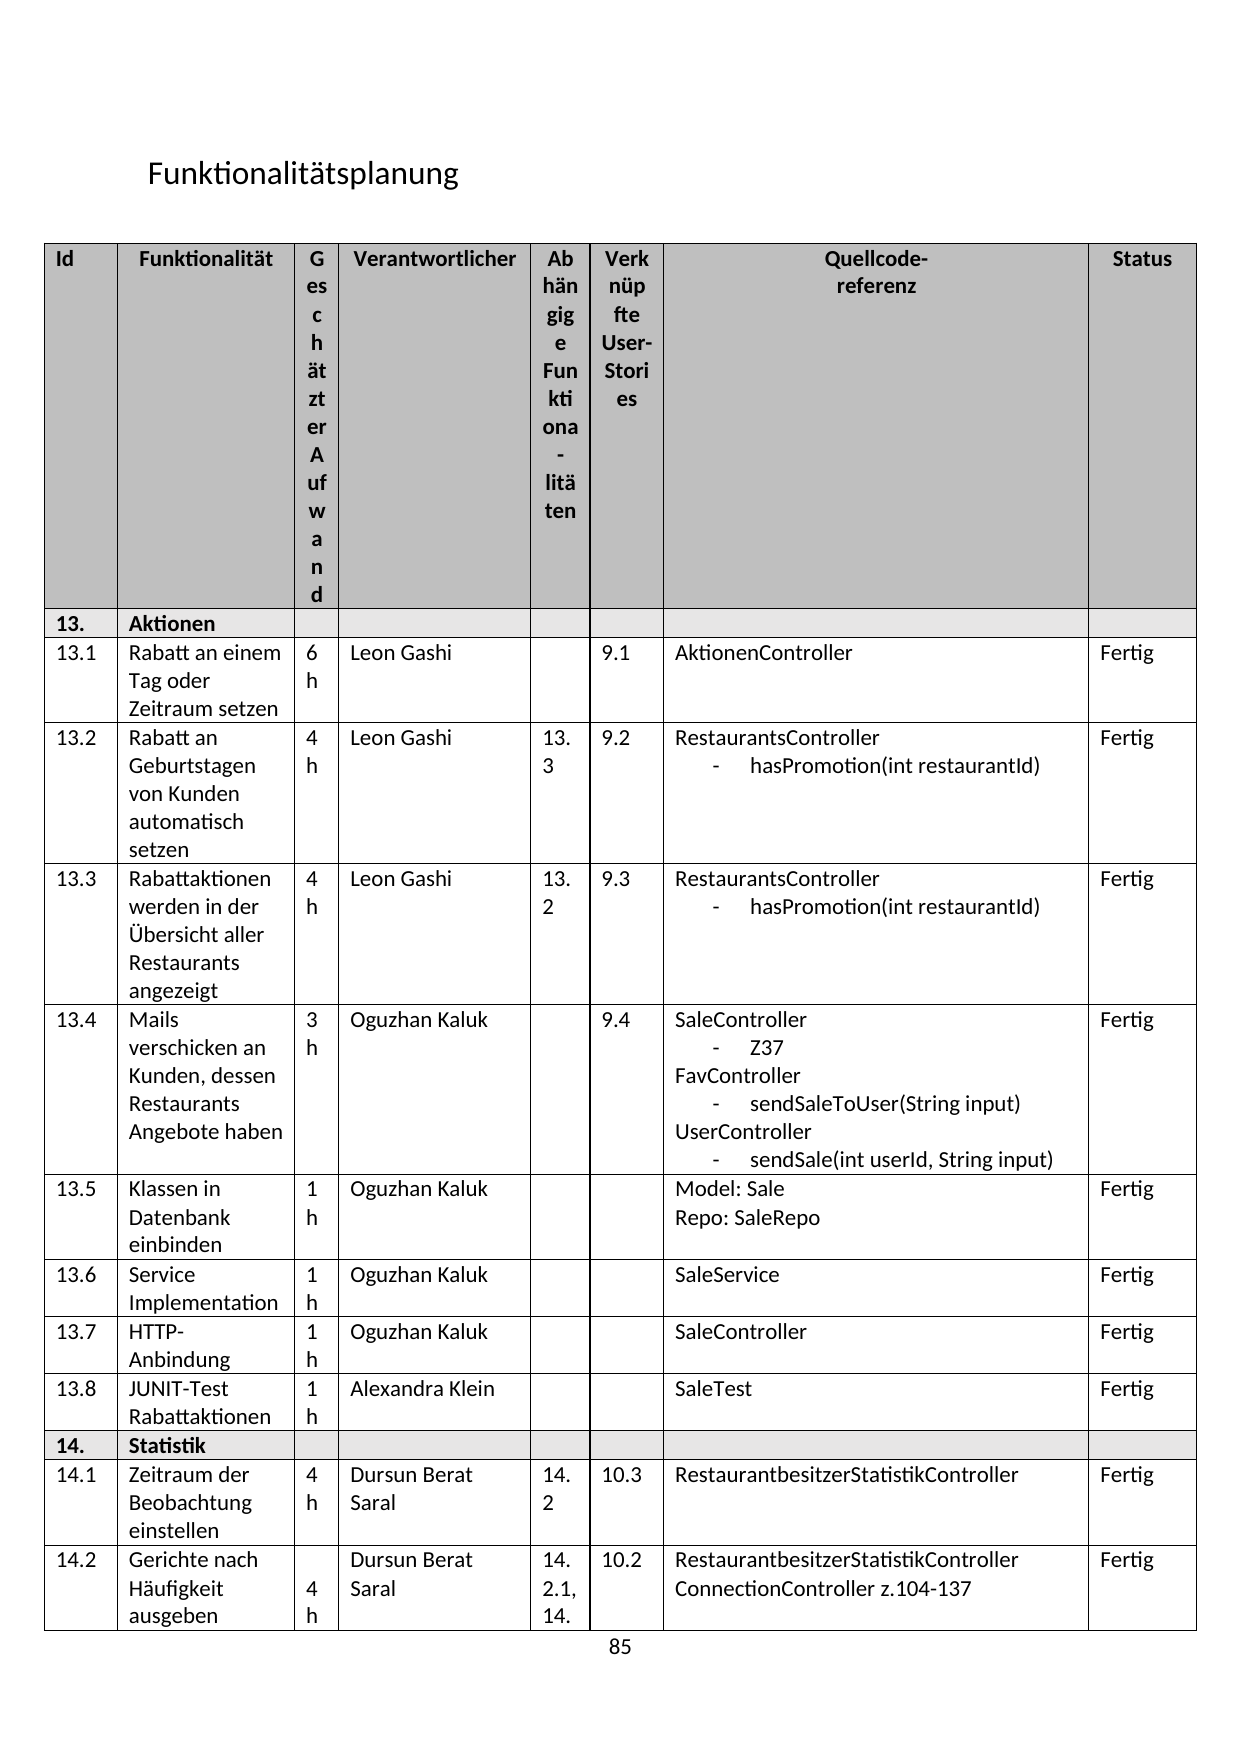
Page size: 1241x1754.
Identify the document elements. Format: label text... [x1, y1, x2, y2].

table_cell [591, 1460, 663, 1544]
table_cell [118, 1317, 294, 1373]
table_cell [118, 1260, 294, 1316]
table_header Id [45, 244, 117, 608]
table_header Geschätzter Aufwand [295, 244, 338, 608]
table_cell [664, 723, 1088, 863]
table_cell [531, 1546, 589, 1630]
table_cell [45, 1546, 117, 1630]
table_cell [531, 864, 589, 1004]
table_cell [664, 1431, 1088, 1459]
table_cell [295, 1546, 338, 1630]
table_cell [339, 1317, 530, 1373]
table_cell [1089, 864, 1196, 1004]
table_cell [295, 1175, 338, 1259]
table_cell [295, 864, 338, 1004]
table_cell [531, 638, 589, 722]
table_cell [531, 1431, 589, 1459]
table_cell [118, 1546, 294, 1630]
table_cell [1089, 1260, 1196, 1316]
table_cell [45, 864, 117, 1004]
table_cell Rabatt an Geburtstagen von Kunden automatisch setzen [118, 723, 294, 863]
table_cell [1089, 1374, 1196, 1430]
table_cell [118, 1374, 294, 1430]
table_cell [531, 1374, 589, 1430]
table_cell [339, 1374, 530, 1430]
table_header Abhängige Funktiona-litäten [531, 244, 589, 608]
table_cell 9.1 [591, 638, 663, 722]
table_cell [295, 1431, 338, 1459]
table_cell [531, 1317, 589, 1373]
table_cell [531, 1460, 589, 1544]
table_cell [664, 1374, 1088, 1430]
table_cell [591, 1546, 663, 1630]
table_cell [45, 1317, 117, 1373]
table_cell [1089, 609, 1196, 637]
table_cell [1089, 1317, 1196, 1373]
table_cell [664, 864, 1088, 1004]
subtitle Funktionalitätsplanung [148, 152, 1093, 192]
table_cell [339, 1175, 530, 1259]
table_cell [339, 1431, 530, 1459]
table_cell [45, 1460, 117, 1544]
table_cell [531, 609, 589, 637]
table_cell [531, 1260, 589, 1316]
table_cell Rabatt an einem Tag oder Zeitraum setzen [118, 638, 294, 722]
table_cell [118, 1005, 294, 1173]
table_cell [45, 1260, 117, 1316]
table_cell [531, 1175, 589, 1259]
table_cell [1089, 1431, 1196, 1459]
table_cell 13.2 [45, 723, 117, 863]
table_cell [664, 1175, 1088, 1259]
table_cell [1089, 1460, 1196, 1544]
table_cell [295, 609, 338, 637]
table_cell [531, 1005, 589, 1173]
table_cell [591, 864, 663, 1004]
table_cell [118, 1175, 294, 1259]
table_header Status [1089, 244, 1196, 608]
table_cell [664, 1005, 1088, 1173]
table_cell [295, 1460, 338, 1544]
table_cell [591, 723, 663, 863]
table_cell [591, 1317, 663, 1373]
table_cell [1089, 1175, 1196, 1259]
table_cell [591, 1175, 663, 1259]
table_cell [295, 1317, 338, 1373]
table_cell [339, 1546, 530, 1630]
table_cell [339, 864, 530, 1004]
table_header Verantwortlicher [339, 244, 530, 608]
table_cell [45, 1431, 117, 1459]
table_cell [339, 609, 530, 637]
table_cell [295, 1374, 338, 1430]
table_cell 4h [295, 723, 338, 863]
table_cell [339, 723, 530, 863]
table_cell AktionenController [664, 638, 1088, 722]
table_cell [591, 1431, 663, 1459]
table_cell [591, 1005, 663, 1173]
table_cell [591, 609, 663, 637]
table_header Funktionalität [118, 244, 294, 608]
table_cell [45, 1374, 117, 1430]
table_cell 6h [295, 638, 338, 722]
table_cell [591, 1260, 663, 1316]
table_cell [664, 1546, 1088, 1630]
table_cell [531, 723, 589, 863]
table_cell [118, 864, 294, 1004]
table_cell Fertig [1089, 638, 1196, 722]
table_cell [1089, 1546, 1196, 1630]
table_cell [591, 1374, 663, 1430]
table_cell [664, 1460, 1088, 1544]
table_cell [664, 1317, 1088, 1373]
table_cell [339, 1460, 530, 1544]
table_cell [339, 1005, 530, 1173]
table_cell [664, 609, 1088, 637]
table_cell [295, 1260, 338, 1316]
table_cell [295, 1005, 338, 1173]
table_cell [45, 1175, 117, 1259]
table_cell Leon Gashi [339, 638, 530, 722]
table_cell 13.1 [45, 638, 117, 722]
table_header Verknüpfte User-Stories [591, 244, 663, 608]
table_header Quellcode- referenz [664, 244, 1088, 608]
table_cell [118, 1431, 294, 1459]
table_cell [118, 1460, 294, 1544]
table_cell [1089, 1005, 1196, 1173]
table_cell Aktionen [118, 609, 294, 637]
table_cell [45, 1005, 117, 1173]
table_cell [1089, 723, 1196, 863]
table_cell 13. [45, 609, 117, 637]
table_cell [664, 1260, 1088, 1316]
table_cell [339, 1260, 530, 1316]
